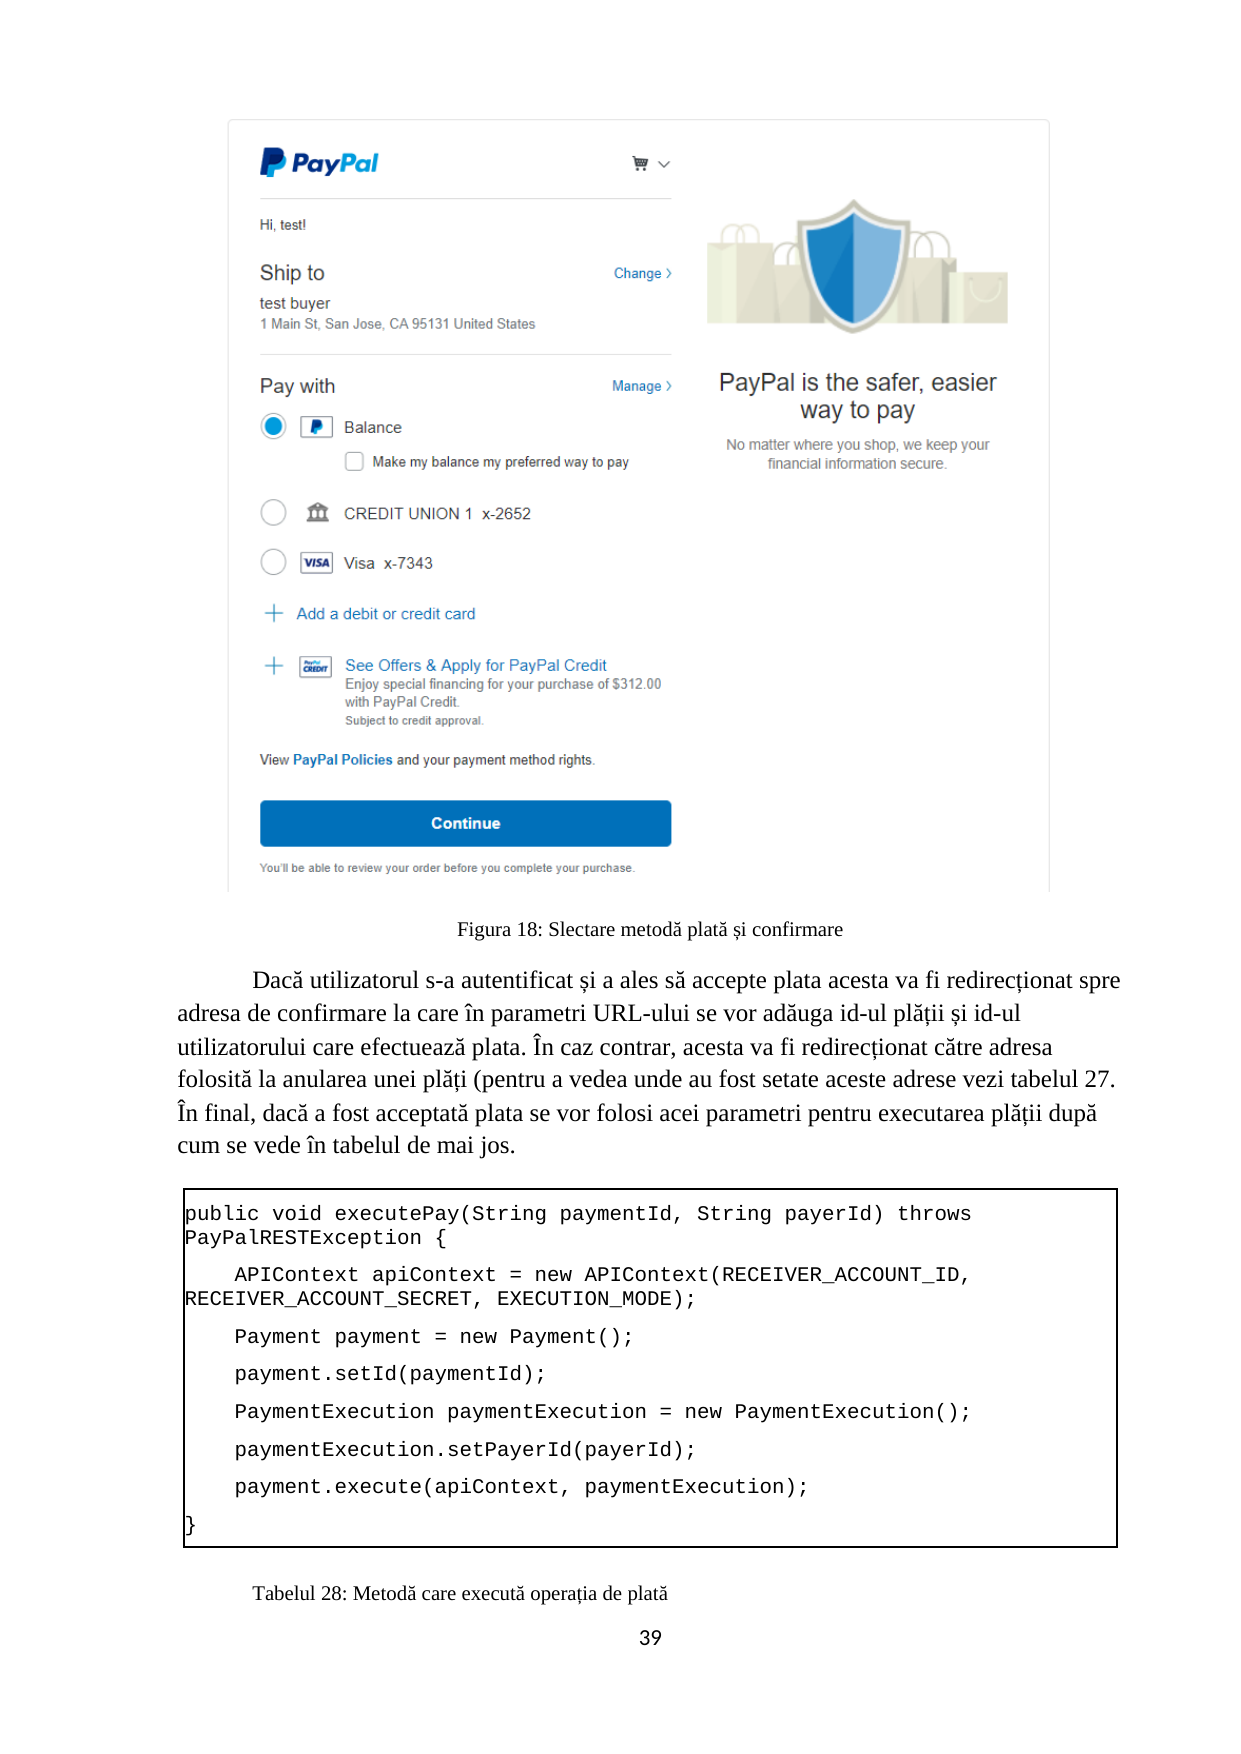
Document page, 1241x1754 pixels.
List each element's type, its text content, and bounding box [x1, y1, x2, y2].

text Figura 18: Slectare metodă plată și confirmare [177, 917, 1123, 941]
picture [176, 116, 1092, 892]
text Tabelul 28: Metodă care execută operația de plată [177, 1184, 1123, 1604]
text Dacă utilizatorul s-a autentificat și a ales să accepte plata acesta va fi redirecționat spre adresa de confirmare la care în parametri URL-ului se vor adăuga id-ul plății și id-ul utilizatorului care efectuează plata. În caz contrar, acesta va fi redirecționat către adresa folosită la anularea unei plăți (pentru a vedea unde au fost setate aceste adrese vezi tabelul 27. În final, dacă a fost acceptată plata se vor folosi acei parametri pentru executarea plății după cum se vede în tabelul de mai jos. [177, 966, 1123, 1159]
